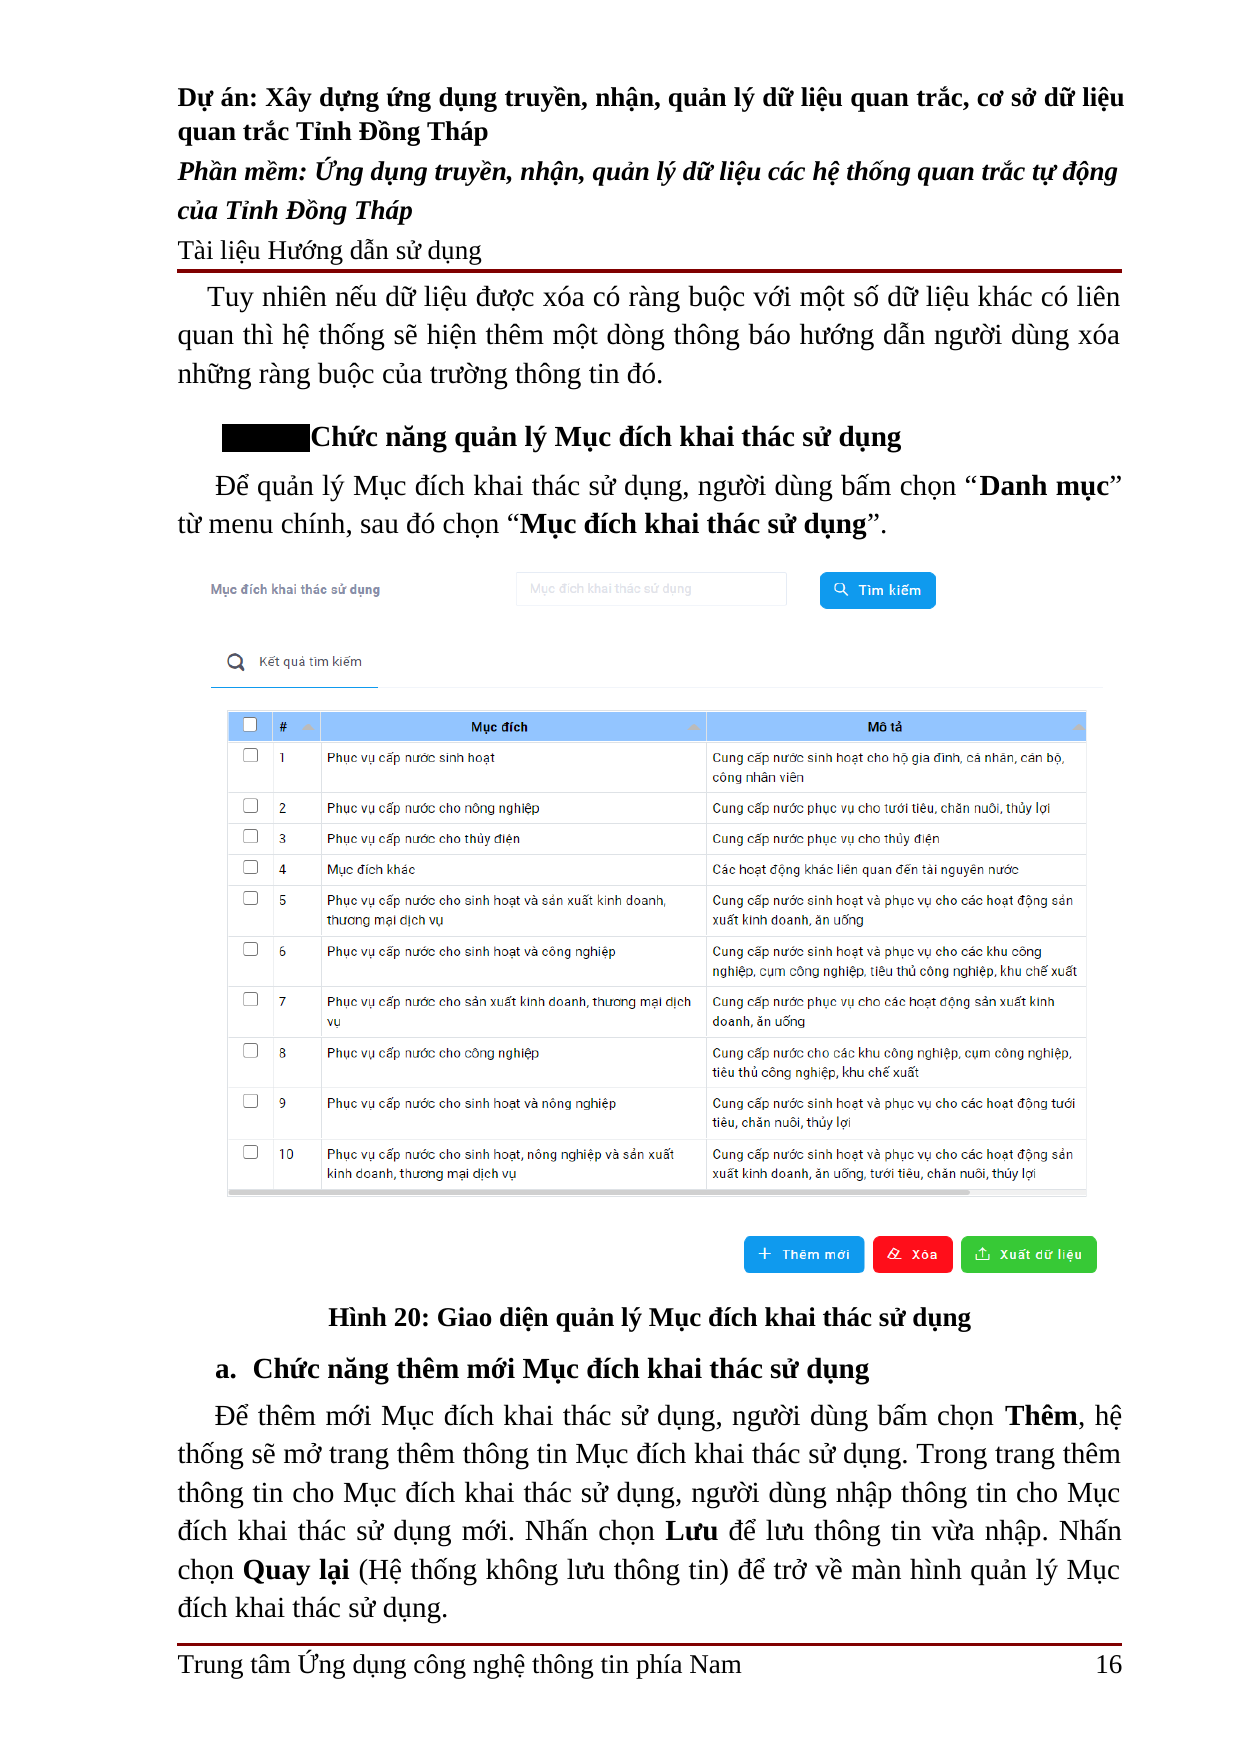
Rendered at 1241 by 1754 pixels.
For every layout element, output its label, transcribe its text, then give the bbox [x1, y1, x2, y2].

text Để thêm mới Mục đích khai thác sử dụng, người dùng bấm chọn Thêm, hệ thống sẽ mở trang thêm thông tin Mục đích khai thác sử dụng. Trong trang thêm thông tin cho Mục đích khai thác sử dụng, người dùng nhập thông tin cho Mục đích khai thác sử dụng mới. Nhấn chọn Lưu để lưu thông tin vừa nhập. Nhấn chọn Quay lại (Hệ thống không lưu thông tin) để trở về màn hình quản lý Mục đích khai thác sử dụng. [177, 1398, 1122, 1624]
text Để quản lý Mục đích khai thác sử dụng, người dùng bấm chọn “Danh mục” từ menu chính, sau đó chọn “Mục đích khai thác sử dụng”. [177, 468, 1122, 540]
picture [177, 561, 1123, 1280]
list Chức năng thêm mới Mục đích khai thác sử dụng [215, 1351, 1122, 1385]
subtitle Chức năng quản lý Mục đích khai thác sử dụng [222, 419, 1122, 453]
text Tuy nhiên nếu dữ liệu được xóa có ràng buộc với một số dữ liệu khác có liên quan thì hệ thống sẽ hiện thêm một dòng thông báo hướng dẫn người dùng xóa những ràng buộc của trường thông tin đó. [177, 279, 1122, 389]
